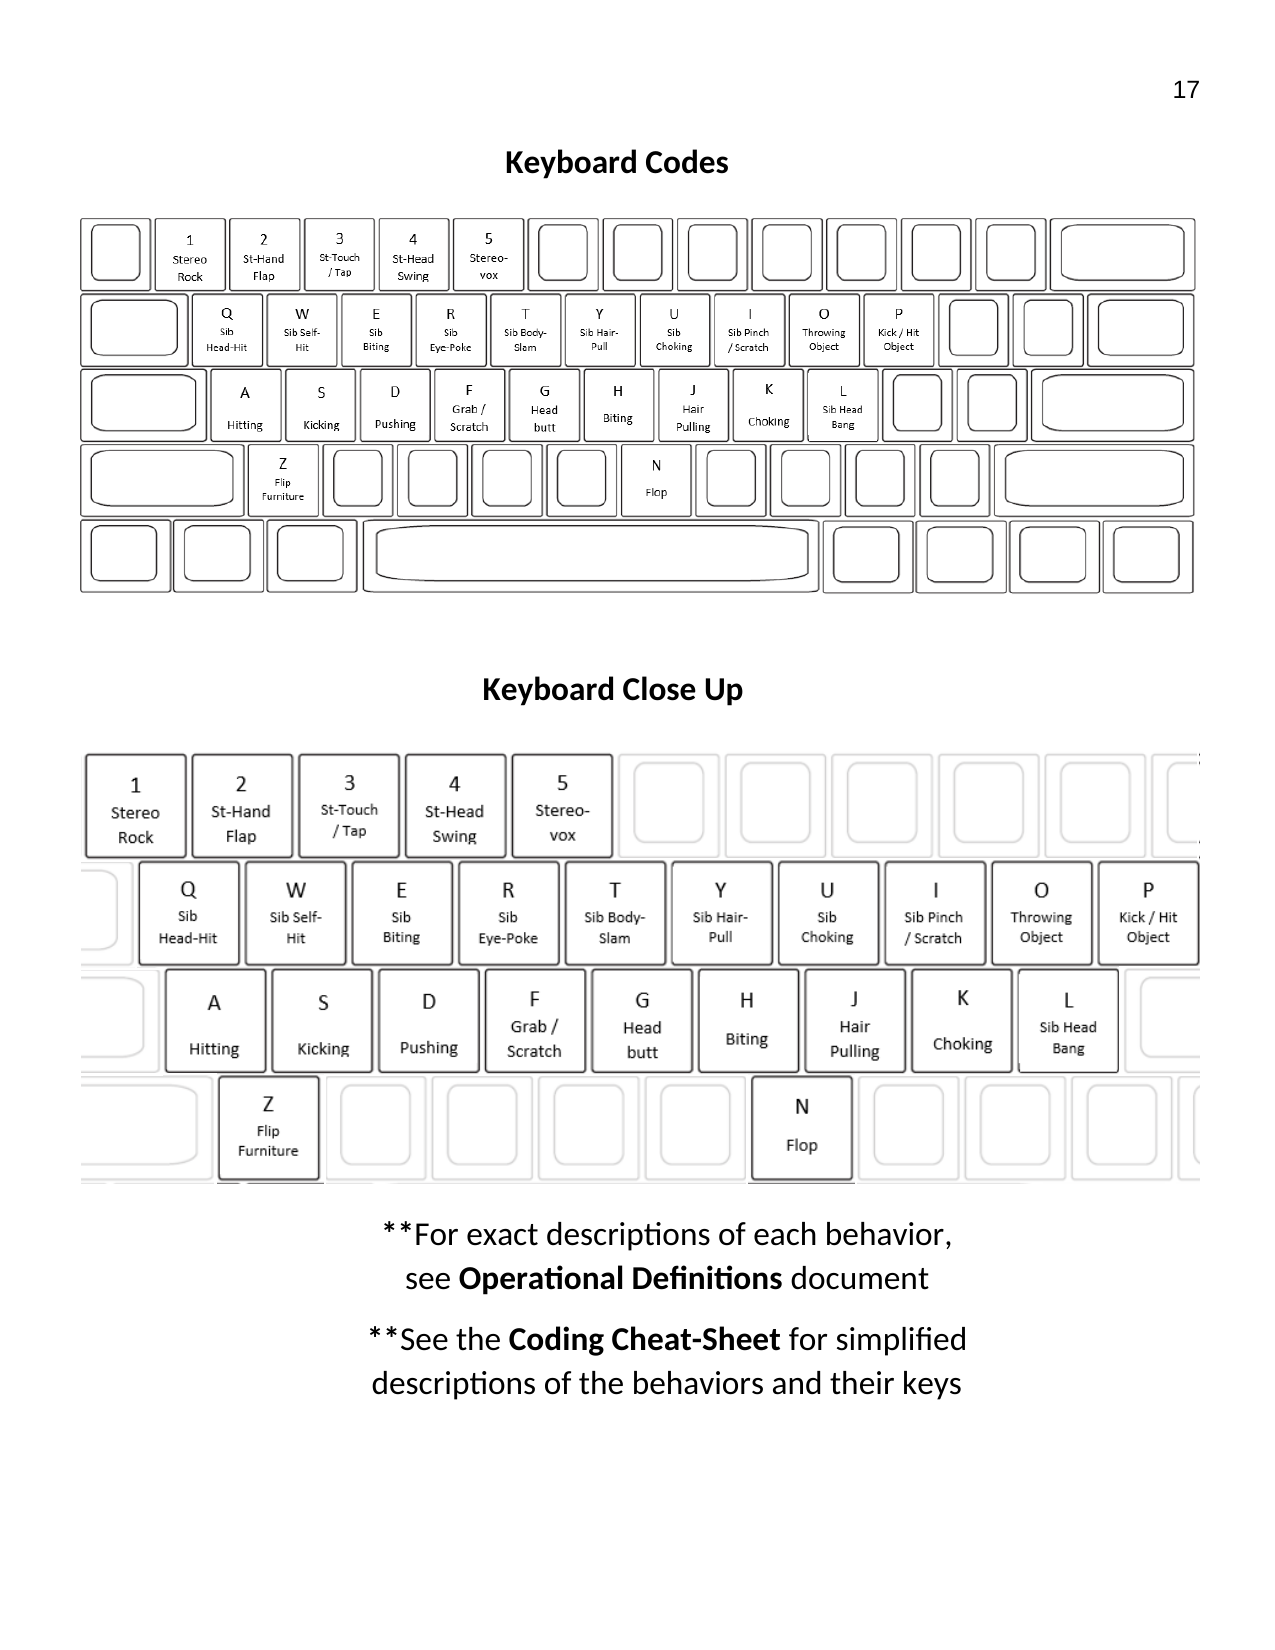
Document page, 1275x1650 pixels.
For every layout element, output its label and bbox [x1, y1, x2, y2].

picture [75, 206, 1200, 599]
picture [81, 747, 1200, 1184]
